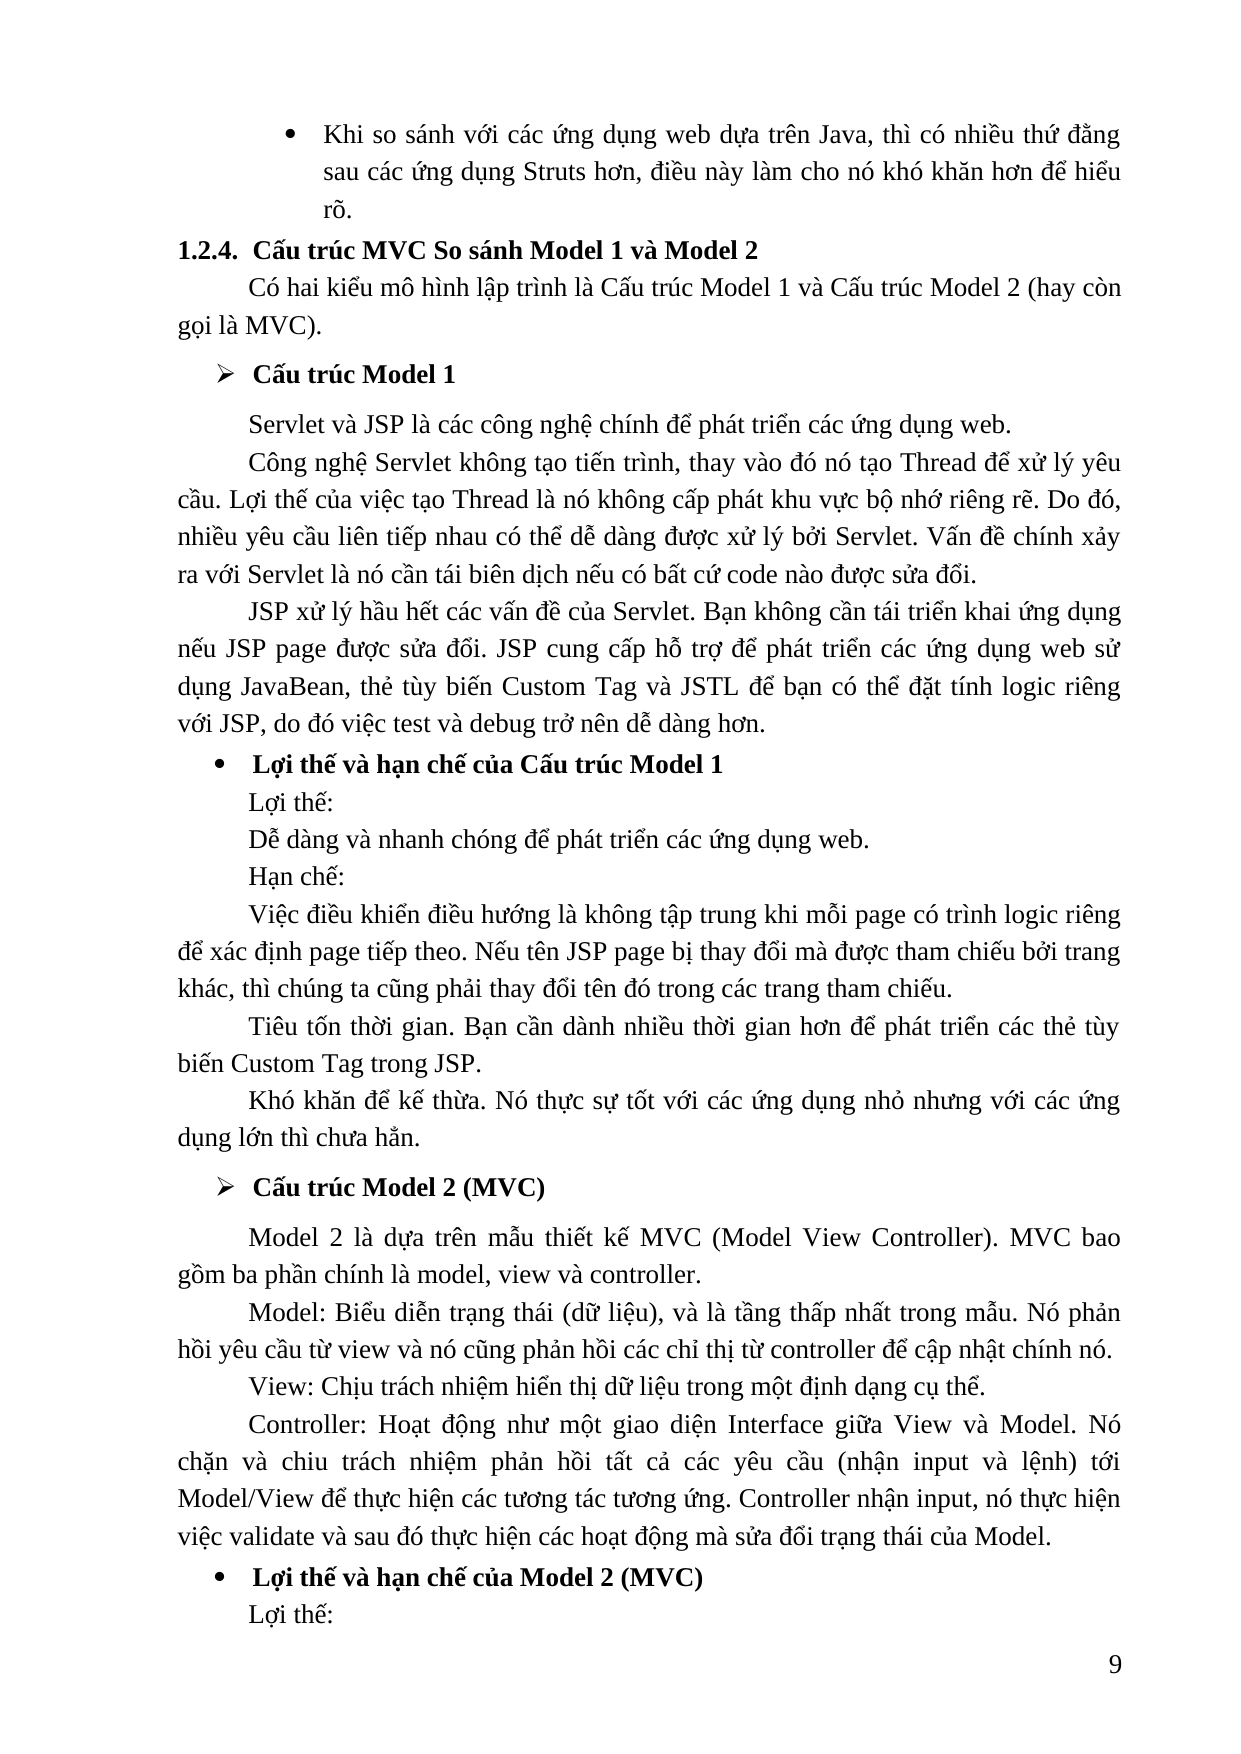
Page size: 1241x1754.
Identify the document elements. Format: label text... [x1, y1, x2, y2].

text Model: Biểu diễn trạng thái (dữ liệu), và là tầng thấp nhất trong mẫu. Nó phản hồi yêu cầu từ view và nó cũng phản hồi các chỉ thị từ controller để cập nhật chính nó. [177, 1296, 1122, 1364]
text Servlet và JSP là các công nghệ chính để phát triển các ứng dụng web. [177, 409, 1122, 440]
text Việc điều khiển điều hướng là không tập trung khi mỗi page có trình logic riêng để xác định page tiếp theo. Nếu tên JSP page bị thay đổi mà được tham chiếu bởi trang khác, thì chúng ta cũng phải thay đổi tên đó trong các trang tham chiếu. [177, 898, 1122, 1003]
subtitle Cấu trúc Model 1 [215, 359, 1122, 390]
text Có hai kiểu mô hình lập trình là Cấu trúc Model 1 và Cấu trúc Model 2 (hay còn gọi là MVC). [177, 272, 1122, 340]
text Lợi thế: [177, 786, 1122, 817]
subtitle Lợi thế và hạn chế của Model 2 (MVC) [215, 1561, 1122, 1592]
text Tiêu tốn thời gian. Bạn cần dành nhiều thời gian hơn để phát triển các thẻ tùy biến Custom Tag trong JSP. [177, 1010, 1122, 1078]
subtitle Cấu trúc Model 2 (MVC) [215, 1171, 1122, 1203]
list Khi so sánh với các ứng dụng web dựa trên Java, thì có nhiều thứ đằng sau các ứng dụng Struts hơn, điều này làm cho nó khó khăn hơn để hiểu rõ. [286, 118, 1122, 224]
text JSP xử lý hầu hết các vấn đề của Servlet. Bạn không cần tái triển khai ứng dụng nếu JSP page được sửa đổi. JSP cung cấp hỗ trợ để phát triển các ứng dụng web sử dụng JavaBean, thẻ tùy biến Custom Tag và JSTL để bạn có thể đặt tính logic riêng với JSP, do đó việc test và debug trở nên dễ dàng hơn. [177, 595, 1122, 738]
text Khó khăn để kế thừa. Nó thực sự tốt với các ứng dụng nhỏ nhưng với các ứng dụng lớn thì chưa hẳn. [177, 1084, 1122, 1153]
text Hạn chế: [177, 861, 1122, 892]
text Lợi thế: [177, 1599, 1122, 1630]
text Dễ dàng và nhanh chóng để phát triển các ứng dụng web. [177, 823, 1122, 854]
text Controller: Hoạt động như một giao diện Interface giữa View và Model. Nó chặn và chiu trách nhiệm phản hồi tất cả các yêu cầu (nhận input và lệnh) tới Model/View để thực hiện các tương tác tương ứng. Controller nhận input, nó thực hiện việc validate và sau đó thực hiện các hoạt động mà sửa đổi trạng thái của Model. [177, 1408, 1122, 1551]
text Công nghệ Servlet không tạo tiến trình, thay vào đó nó tạo Thread để xử lý yêu cầu. Lợi thế của việc tạo Thread là nó không cấp phát khu vực bộ nhớ riêng rẽ. Do đó, nhiều yêu cầu liên tiếp nhau có thể dễ dàng được xử lý bởi Servlet. Vấn đề chính xảy ra với Servlet là nó cần tái biên dịch nếu có bất cứ code nào được sửa đổi. [177, 446, 1122, 589]
subtitle Cấu trúc MVC So sánh Model 1 và Model 2 [177, 234, 1122, 265]
text Model 2 là dựa trên mẫu thiết kế MVC (Model View Controller). MVC bao gồm ba phần chính là model, view và controller. [177, 1221, 1122, 1290]
subtitle Lợi thế và hạn chế của Cấu trúc Model 1 [215, 748, 1122, 780]
text View: Chịu trách nhiệm hiển thị dữ liệu trong một định dạng cụ thể. [177, 1371, 1122, 1402]
